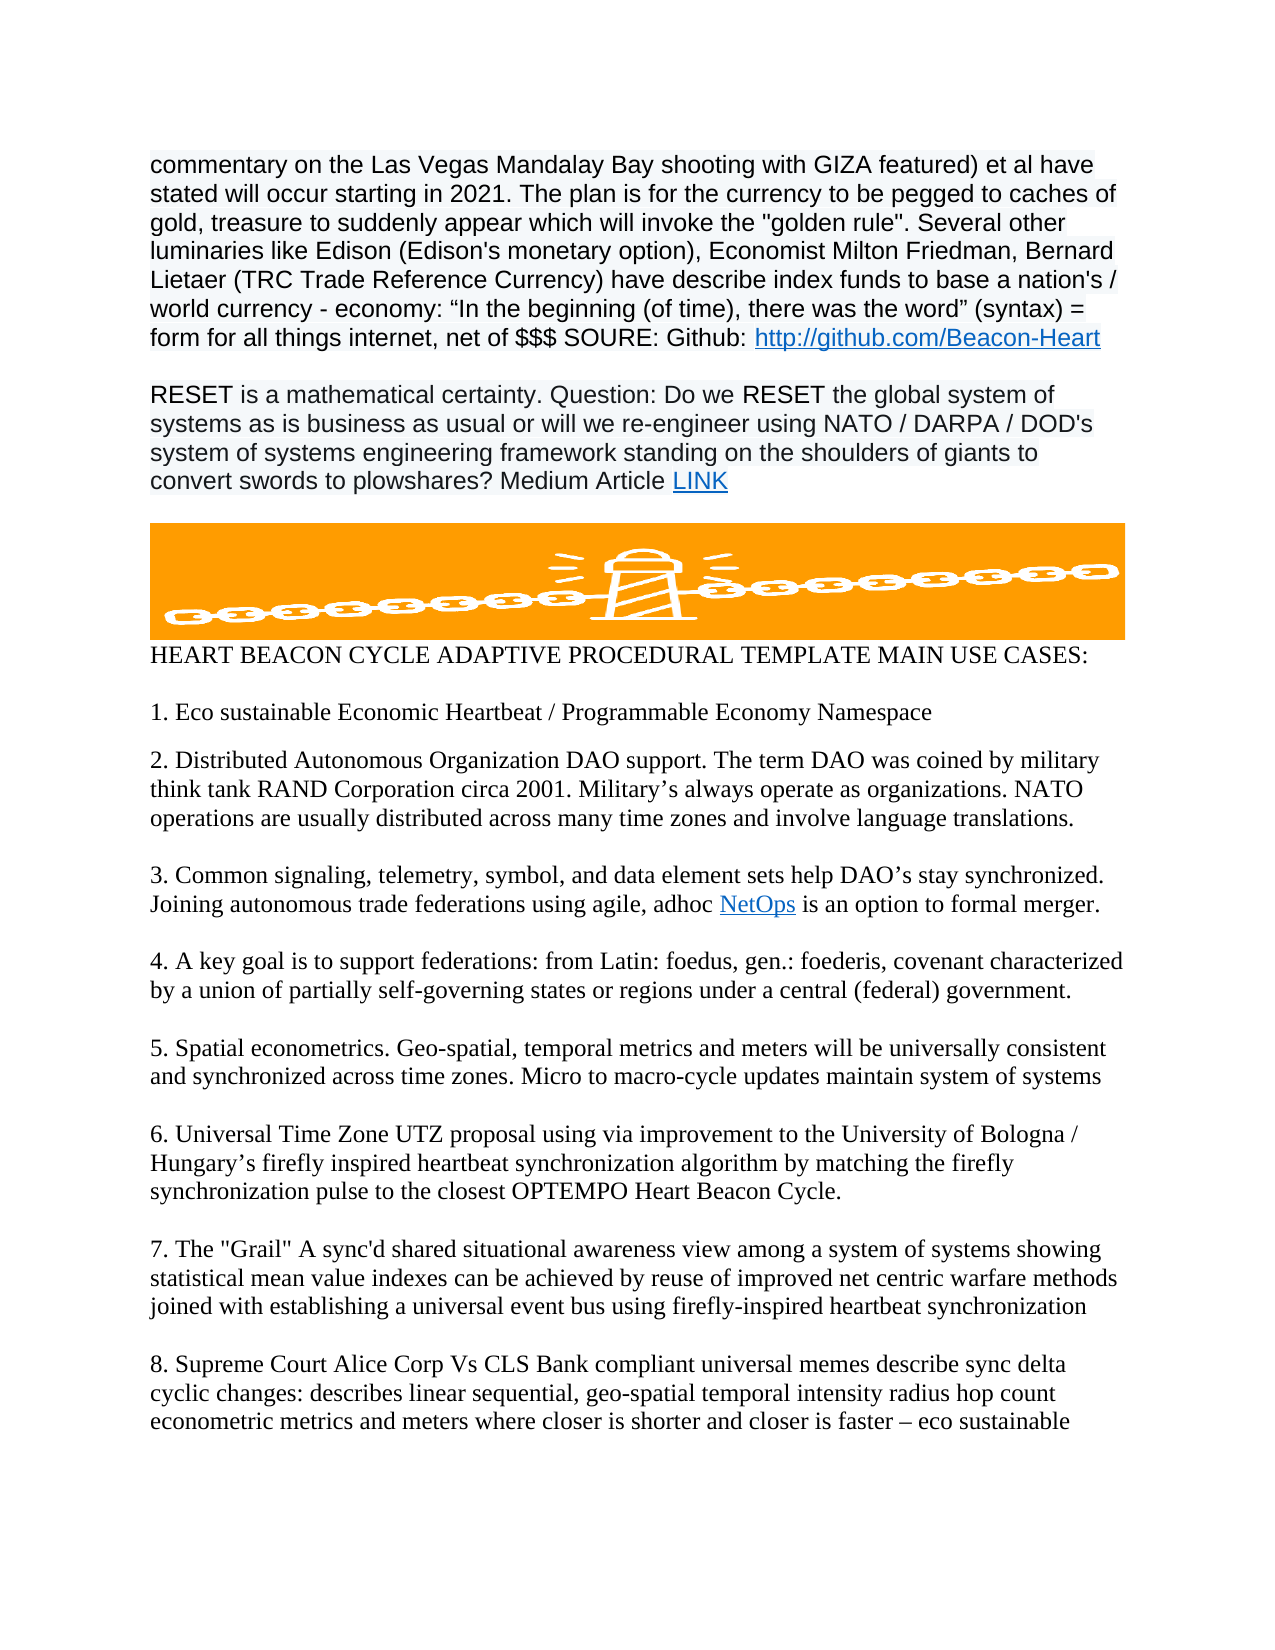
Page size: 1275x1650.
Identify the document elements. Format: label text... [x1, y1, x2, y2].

text 5. Spatial econometrics. Geo-spatial, temporal metrics and meters will be universally consistent and synchronized across time zones. Micro to macro-cycle updates maintain system of systems [150, 1033, 1125, 1090]
text 3. Common signaling, telemetry, symbol, and data element sets help DAO’s stay synchronized. Joining autonomous trade federations using agile, adhoc NetOps is an option to formal merger. [150, 860, 1125, 918]
text 4. A key goal is to support federations: from Latin: foedus, gen.: foederis, covenant characterized by a union of partially self-governing states or regions under a central (federal) government. [150, 946, 1125, 1004]
text HEART BEACON CYCLE ADAPTIVE PROCEDURAL TEMPLATE MAIN USE CASES: [150, 640, 1125, 669]
picture [150, 523, 1125, 640]
text 6. Universal Time Zone UTZ proposal using via improvement to the University of Bologna / Hungary’s firefly inspired heartbeat synchronization algorithm by matching the firefly synchronization pulse to the closest OPTEMPO Heart Beacon Cycle. [150, 1119, 1125, 1205]
text 8. Supreme Court Alice Corp Vs CLS Bank compliant universal memes describe sync delta cyclic changes: describes linear sequential, geo-spatial temporal intensity radius hop count econometric metrics and meters where closer is shorter and closer is faster – eco sustainable [150, 1349, 1125, 1435]
text 1. Eco sustainable Economic Heartbeat / Programmable Economy Namespace [150, 697, 1125, 726]
text 7. The "Grail" A sync'd shared situational awareness view among a system of systems showing statistical mean value indexes can be achieved by reuse of improved net centric warfare methods joined with establishing a universal event bus using firefly-inspired heartbeat synchronization [150, 1234, 1125, 1320]
text RESET is a mathematical certainty. Question: Do we RESET the global system of systems as is business as usual or will we re-engineer using NATO / DARPA / DOD's system of systems engineering framework standing on the shoulders of giants to convert swords to plowshares? Medium Article LINK [150, 380, 1125, 495]
text 2. Distributed Autonomous Organization DAO support. The term DAO was coined by military think tank RAND Corporation circa 2001. Military’s always operate as organizations. NATO operations are usually distributed across many time zones and involve language translations. [150, 745, 1125, 831]
